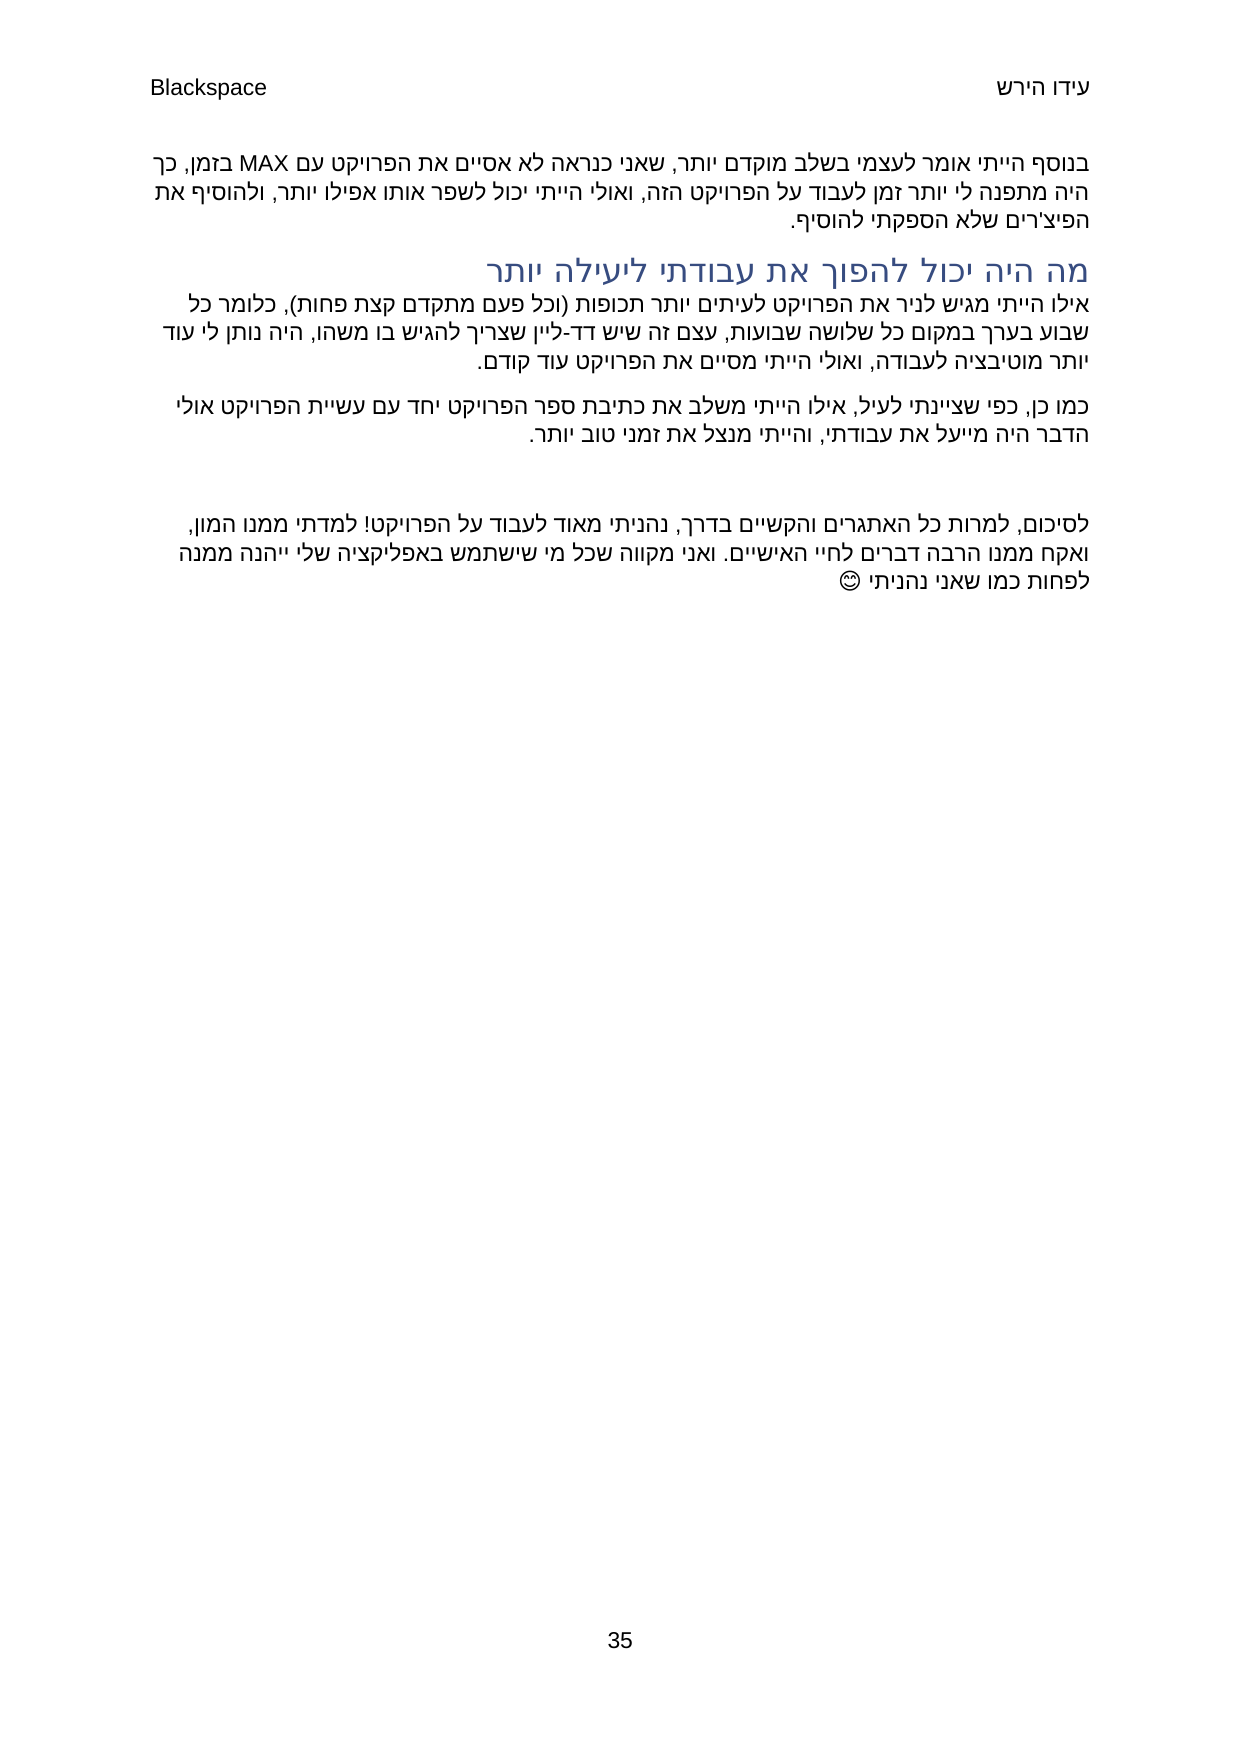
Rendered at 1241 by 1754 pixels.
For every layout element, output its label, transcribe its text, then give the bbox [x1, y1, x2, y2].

text כמו כן, כפי שציינתי לעיל, אילו הייתי משלב את כתיבת ספר הפרויקט יחד עם עשיית הפרויקט אולי הדבר היה מייעל את עבודתי, והייתי מנצל את זמני טוב יותר. [150, 393, 1090, 448]
text בנוסף הייתי אומר לעצמי בשלב מוקדם יותר, שאני כנראה לא אסיים את הפרויקט עם MAX בזמן, כך היה מתפנה לי יותר זמן לעבוד על הפרויקט הזה, ואולי הייתי יכול לשפר אותו אפילו יותר, ולהוסיף את הפיצ'רים שלא הספקתי להוסיף. [150, 150, 1090, 233]
text לסיכום, למרות כל האתגרים והקשיים בדרך, נהניתי מאוד לעבוד על הפרויקט! למדתי ממנו המון, ואקח ממנו הרבה דברים לחיי האישיים. ואני מקווה שכל מי שישתמש באפליקציה שלי ייהנה ממנה לפחות כמו שאני נהניתי [150, 511, 1090, 595]
text אילו הייתי מגיש לניר את הפרויקט לעיתים יותר תכופות (וכל פעם מתקדם קצת פחות), כלומר כל שבוע בערך במקום כל שלושה שבועות, עצם זה שיש דד-ליין שצריך להגיש בו משהו, היה נותן לי עוד יותר מוטיבציה לעבודה, ואולי הייתי מסיים את הפרויקט עוד קודם. [150, 291, 1090, 374]
subtitle מה היה יכול להפוך את עבודתי ליעילה יותר [150, 252, 1090, 291]
